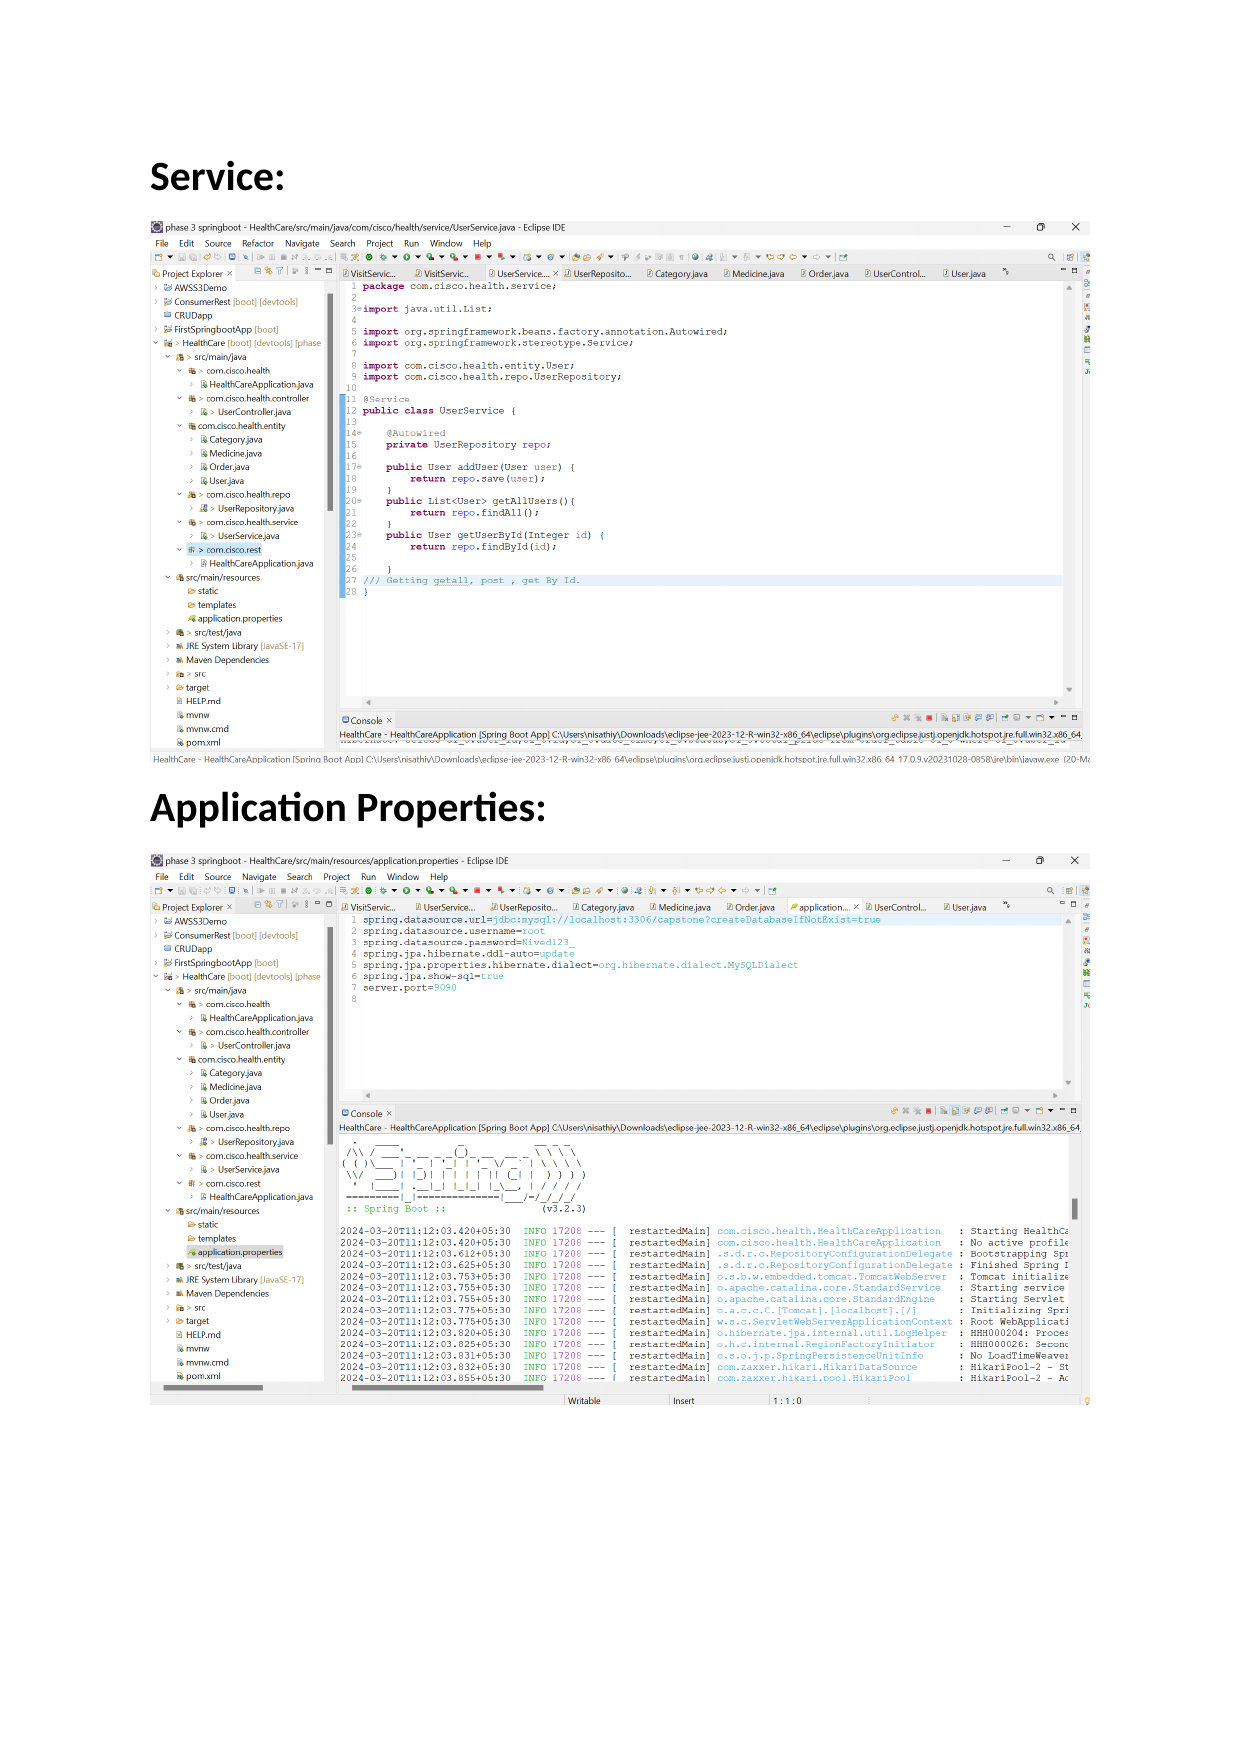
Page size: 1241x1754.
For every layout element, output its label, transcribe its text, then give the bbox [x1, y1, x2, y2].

picture [150, 221, 1091, 763]
picture [150, 853, 1091, 1405]
text Application Properties: [150, 781, 1090, 832]
text Service: [150, 150, 1090, 201]
